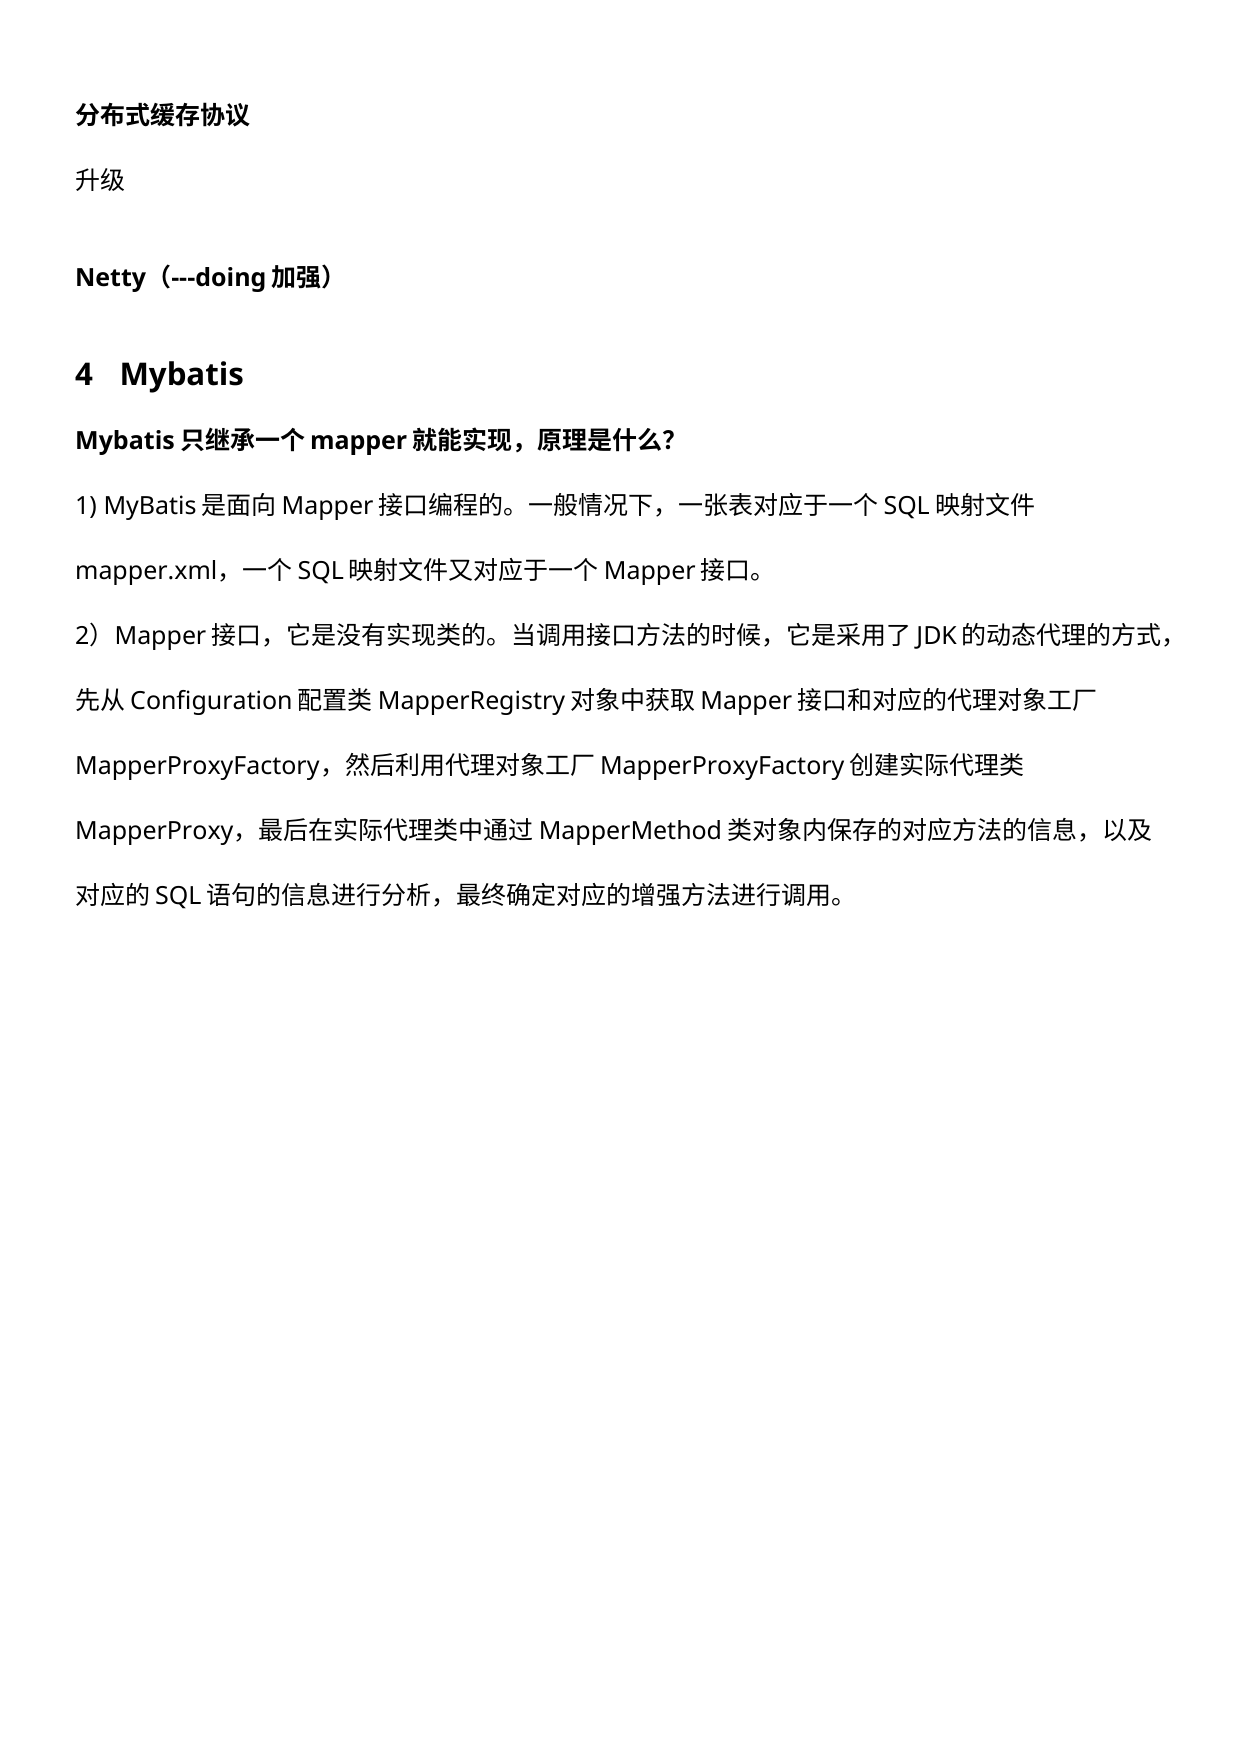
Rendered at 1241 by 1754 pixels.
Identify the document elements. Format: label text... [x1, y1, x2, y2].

text 2）Mapper接口，它是没有实现类的。当调用接口方法的时候，它是采用了JDK的动态代理的方式，先从Configuration配置类MapperRegistry对象中获取Mapper接口和对应的代理对象工厂MapperProxyFactory，然后利用代理对象工厂MapperProxyFactory创建实际代理类MapperProxy，最后在实际代理类中通过MapperMethod类对象内保存的对应方法的信息，以及对应的SQL语句的信息进行分析，最终确定对应的增强方法进行调用。 [75, 601, 1165, 926]
text 升级 [75, 146, 1165, 211]
subtitle Netty（---doing加强） [75, 243, 1165, 308]
subtitle Mybatis [75, 341, 1165, 406]
subtitle Mybatis只继承一个mapper就能实现，原理是什么？ [75, 406, 1165, 471]
subtitle 分布式缓存协议 [75, 81, 1165, 146]
text 1) MyBatis是面向Mapper接口编程的。一般情况下，一张表对应于一个SQL映射文件mapper.xml，一个SQL映射文件又对应于一个Mapper接口。 [75, 471, 1165, 601]
